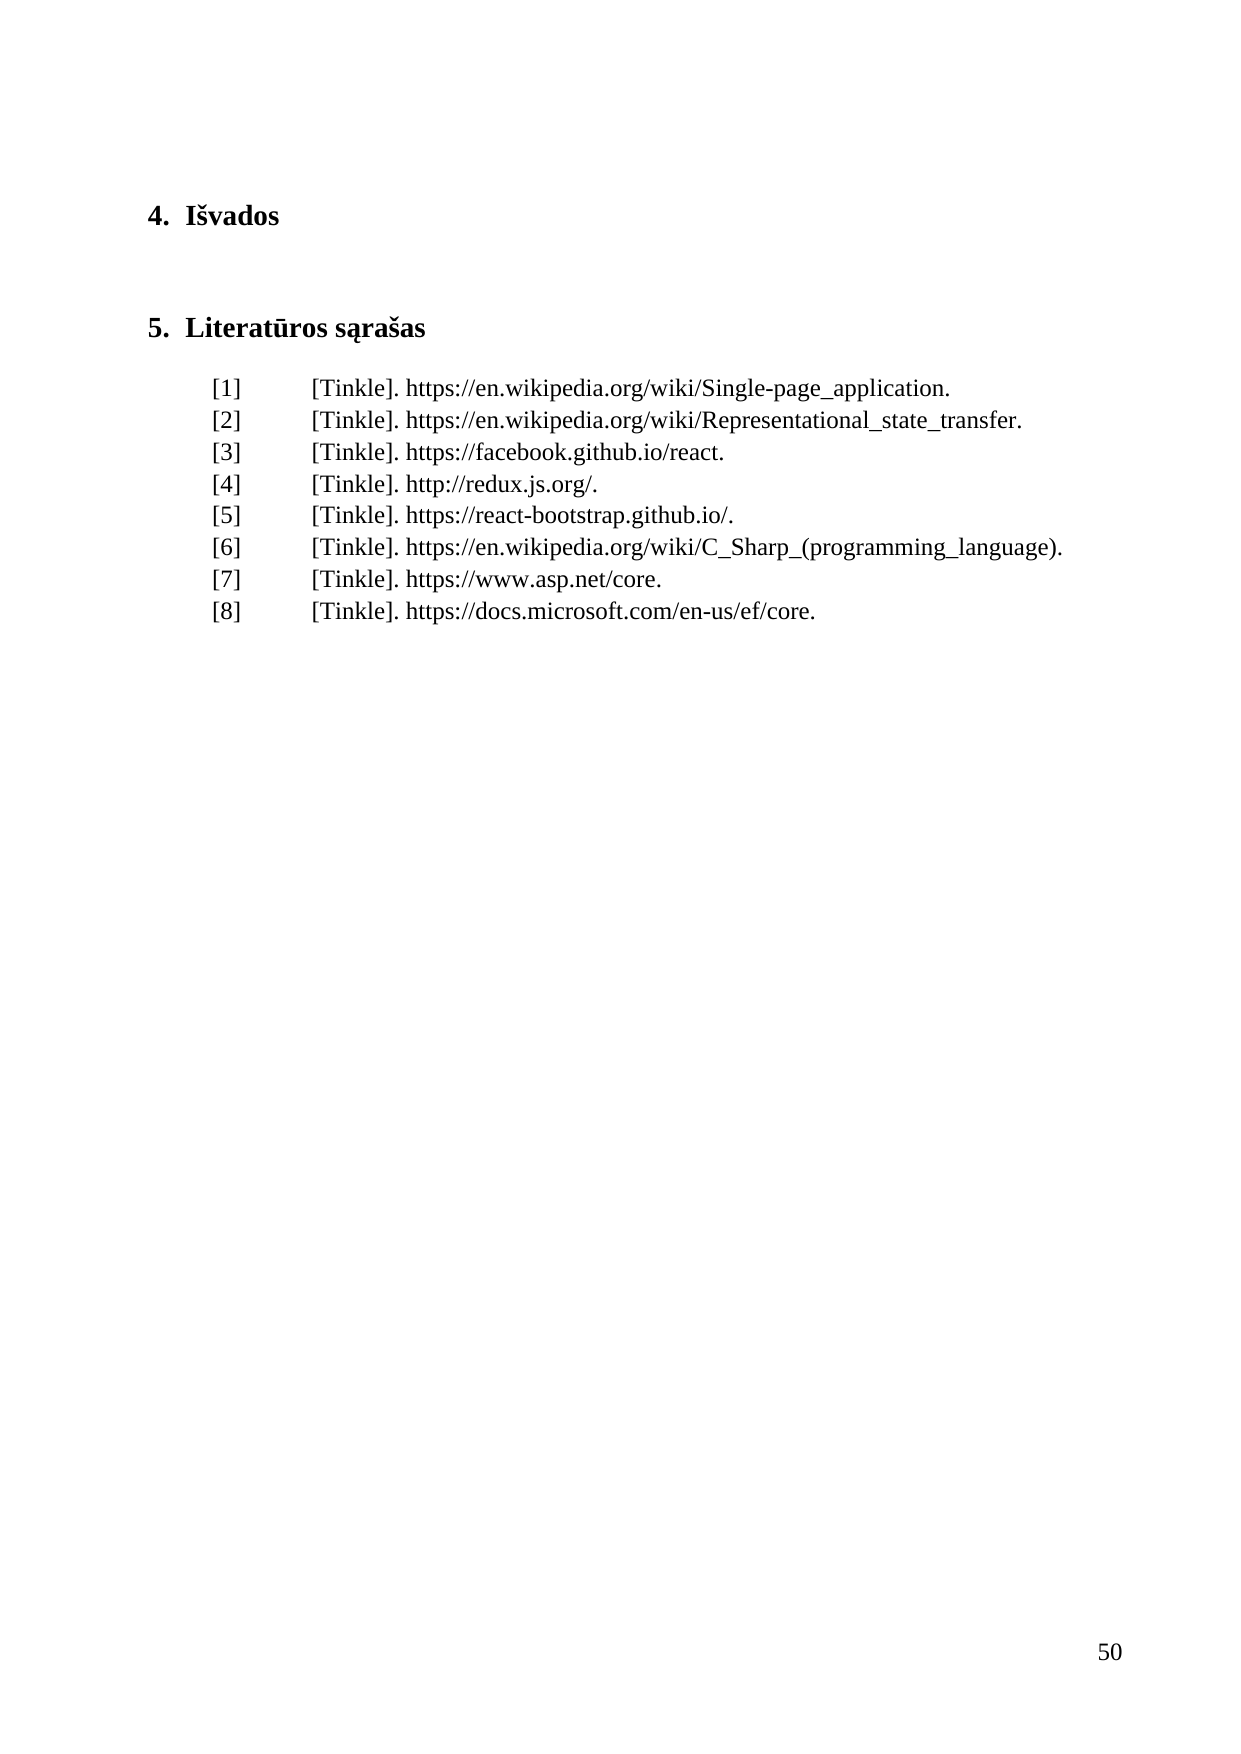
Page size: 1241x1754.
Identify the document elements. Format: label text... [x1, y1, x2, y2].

subtitle Literatūros sąrašas [148, 310, 1122, 343]
subtitle Išvados [148, 198, 1122, 231]
